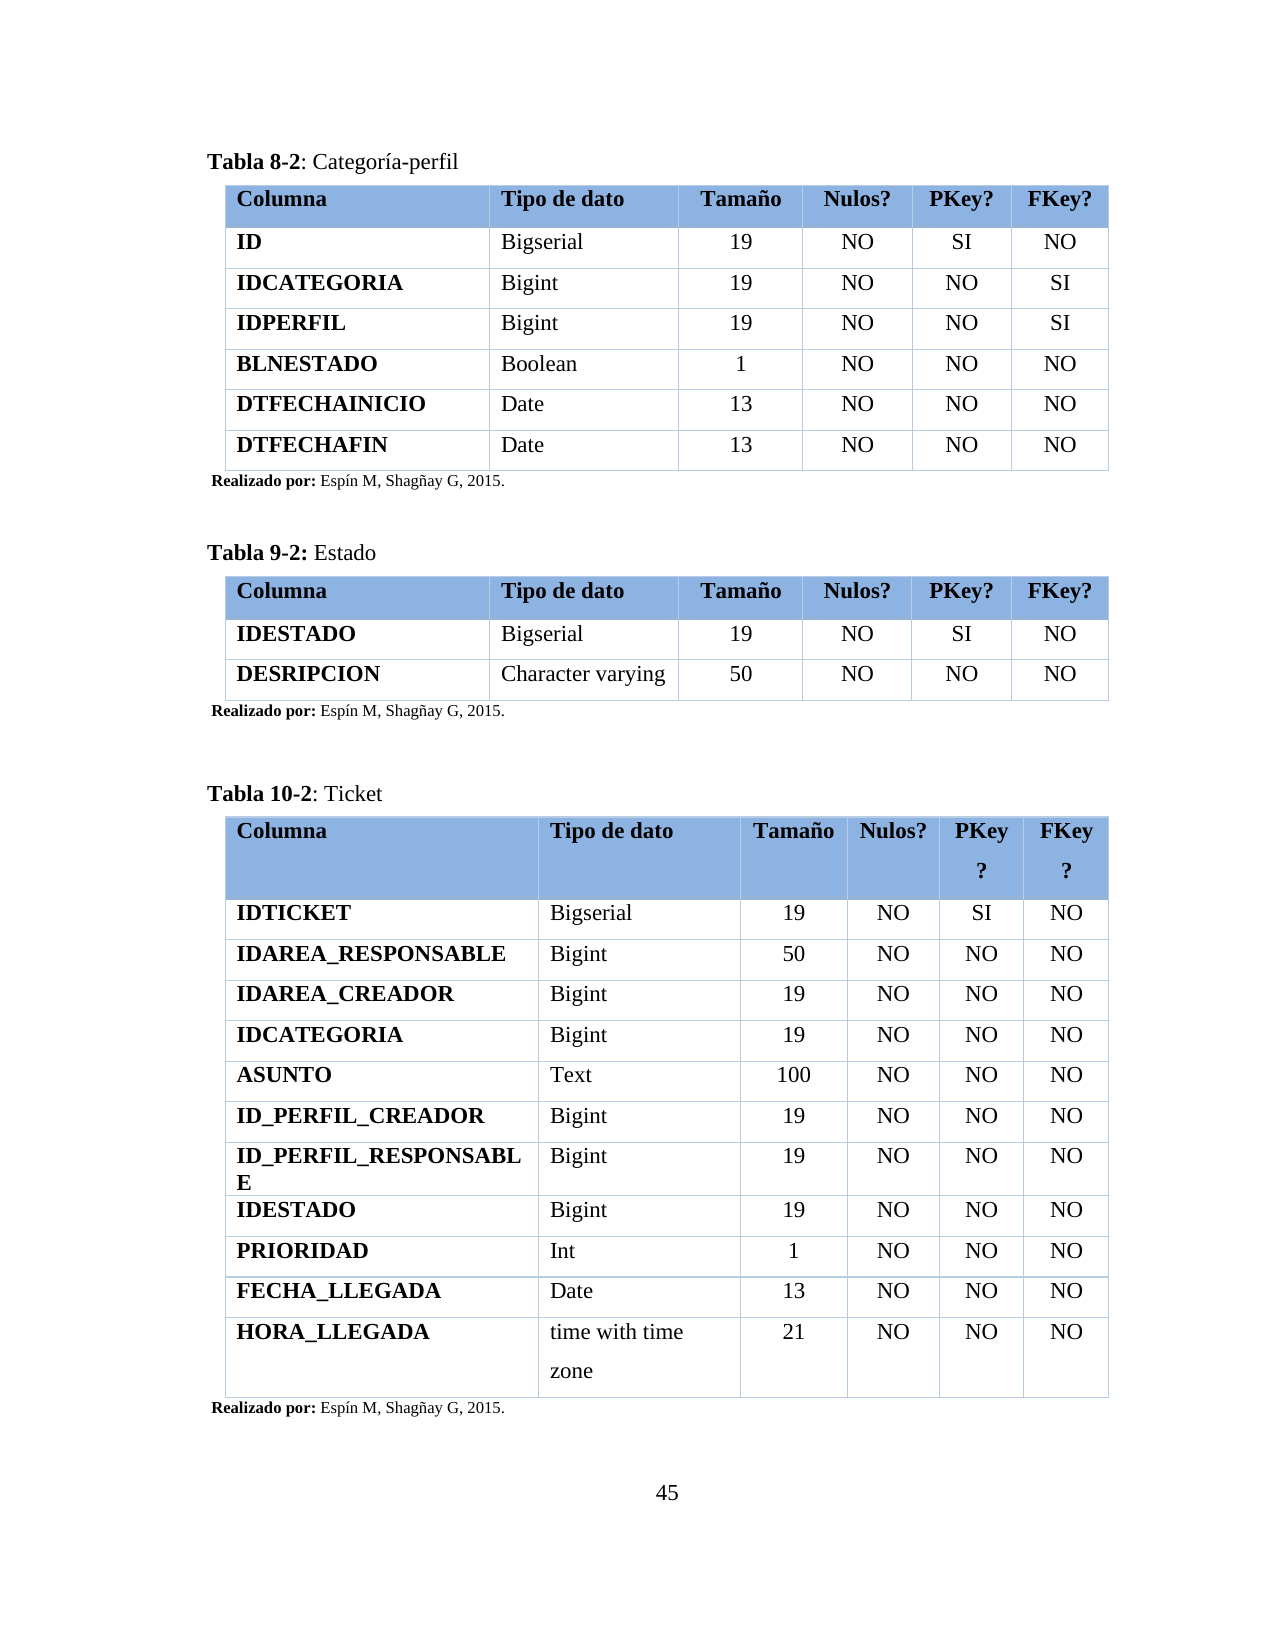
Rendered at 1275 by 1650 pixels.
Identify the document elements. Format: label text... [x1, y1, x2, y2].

table_cell ASUNTO [226, 1062, 538, 1101]
table_header PKey? [912, 577, 1011, 617]
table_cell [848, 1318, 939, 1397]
table_cell NO [1024, 1062, 1108, 1101]
table_cell NO [803, 390, 912, 430]
table_cell NO [1012, 431, 1108, 470]
table_cell NO [940, 940, 1023, 979]
table_cell SI [1012, 269, 1108, 308]
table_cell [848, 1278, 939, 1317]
table_header Nulos? [848, 818, 939, 896]
table_cell NO [940, 1143, 1023, 1195]
table_cell 13 [679, 390, 802, 430]
table_cell Date [490, 431, 678, 470]
table_cell 19 [741, 1102, 847, 1142]
table_header FKey? [1012, 577, 1108, 617]
table_cell IDPERFIL [226, 309, 489, 349]
subtitle Tabla 9-2: Estado [207, 539, 1127, 566]
table_cell Bigint [539, 1143, 740, 1195]
table_cell Bigint [490, 309, 678, 349]
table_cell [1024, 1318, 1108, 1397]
table_cell NO [1024, 900, 1108, 939]
table_cell Bigint [539, 1021, 740, 1061]
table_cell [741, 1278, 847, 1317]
table_cell 1 [741, 1237, 847, 1276]
table_cell NO [848, 981, 939, 1020]
table_cell NO [1024, 1143, 1108, 1195]
table_cell 1 [679, 350, 802, 389]
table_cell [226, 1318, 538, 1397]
table_cell NO [848, 1021, 939, 1061]
table_cell NO [913, 350, 1011, 389]
table_cell ID [226, 228, 489, 268]
table_cell DTFECHAINICIO [226, 390, 489, 430]
table_cell NO [803, 620, 911, 659]
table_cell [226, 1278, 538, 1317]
table_cell ID_PERFIL_CREADOR [226, 1102, 538, 1142]
table_header Columna [226, 577, 489, 617]
table_cell NO [803, 660, 911, 700]
table_cell Text [539, 1062, 740, 1101]
table_cell 19 [679, 309, 802, 349]
table_cell NO [803, 350, 912, 389]
table_cell NO [912, 660, 1011, 700]
table_cell Character varying [490, 660, 678, 700]
subtitle Tabla 10-2: Ticket [207, 779, 1127, 806]
table_header Tamaño [741, 818, 847, 896]
table_cell NO [940, 1102, 1023, 1142]
table_cell ID_PERFIL_RESPONSABLE [226, 1143, 538, 1195]
table_cell NO [848, 1143, 939, 1195]
table_header Nulos? [803, 577, 911, 617]
table_cell SI [1012, 309, 1108, 349]
table_cell Bigint [539, 940, 740, 979]
table_cell DESRIPCION [226, 660, 489, 700]
table_cell NO [913, 390, 1011, 430]
table_cell SI [940, 900, 1023, 939]
table_header Tamaño [679, 186, 802, 225]
table_header Tipo de dato [490, 186, 678, 225]
table_header FKey? [1012, 186, 1108, 225]
table_cell 19 [741, 1021, 847, 1061]
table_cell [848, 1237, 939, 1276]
table_cell NO [913, 431, 1011, 470]
table_cell IDAREA_CREADOR [226, 981, 538, 1020]
table_cell NO [1012, 390, 1108, 430]
text Realizado por: Espín M, Shagñay G, 2015. [207, 701, 1127, 720]
table_cell Bigint [490, 269, 678, 308]
table_cell NO [1012, 228, 1108, 268]
table_cell NO [848, 1102, 939, 1142]
table_cell 19 [679, 620, 802, 659]
table_cell Bigint [539, 1196, 740, 1236]
table_cell 100 [741, 1062, 847, 1101]
table_cell 19 [679, 228, 802, 268]
subtitle Tabla 8-2: Categoría-perfil [207, 148, 1127, 174]
table_header Tipo de dato [490, 577, 678, 617]
table_cell NO [803, 309, 912, 349]
table_cell IDCATEGORIA [226, 269, 489, 308]
table_cell IDAREA_RESPONSABLE [226, 940, 538, 979]
table_cell NO [940, 1196, 1023, 1236]
table_cell NO [848, 940, 939, 979]
table_cell NO [803, 228, 912, 268]
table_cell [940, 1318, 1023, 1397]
table_cell IDESTADO [226, 620, 489, 659]
table_cell NO [940, 1062, 1023, 1101]
table_header Columna [226, 818, 538, 896]
text Realizado por: Espín M, Shagñay G, 2015. [207, 471, 1127, 490]
table_cell Bigserial [490, 228, 678, 268]
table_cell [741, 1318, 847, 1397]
table_cell SI [912, 620, 1011, 659]
table_cell NO [940, 981, 1023, 1020]
table_header PKey? [940, 818, 1023, 896]
table_cell NO [940, 1021, 1023, 1061]
table_cell NO [1012, 660, 1108, 700]
table_cell Bigserial [539, 900, 740, 939]
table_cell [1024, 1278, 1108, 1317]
table_header Tipo de dato [539, 818, 740, 896]
table_cell NO [1024, 981, 1108, 1020]
table_cell DTFECHAFIN [226, 431, 489, 470]
table_cell NO [848, 1196, 939, 1236]
table_cell 13 [679, 431, 802, 470]
table_cell Bigint [539, 981, 740, 1020]
table_cell 19 [741, 900, 847, 939]
table_cell Bigserial [490, 620, 678, 659]
table_header Columna [226, 186, 489, 225]
table_cell NO [848, 1062, 939, 1101]
table_cell IDTICKET [226, 900, 538, 939]
table_header PKey? [913, 186, 1011, 225]
table_cell Date [490, 390, 678, 430]
table_cell Bigint [539, 1102, 740, 1142]
table_cell 19 [741, 981, 847, 1020]
table_header Nulos? [803, 186, 912, 225]
text Realizado por: Espín M, Shagñay G, 2015. [207, 1398, 1127, 1417]
table_cell NO [848, 900, 939, 939]
table_cell BLNESTADO [226, 350, 489, 389]
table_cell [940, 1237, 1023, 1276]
table_header Tamaño [679, 577, 802, 617]
table_cell 50 [741, 940, 847, 979]
table_cell NO [1012, 620, 1108, 659]
table_cell NO [803, 269, 912, 308]
table_cell IDCATEGORIA [226, 1021, 538, 1061]
table_cell NO [1024, 940, 1108, 979]
table_cell Boolean [490, 350, 678, 389]
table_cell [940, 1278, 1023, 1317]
table_cell SI [913, 228, 1011, 268]
table_cell 19 [679, 269, 802, 308]
table_cell NO [1012, 350, 1108, 389]
table_cell 19 [741, 1143, 847, 1195]
table_cell NO [1024, 1021, 1108, 1061]
table_cell PRIORIDAD [226, 1237, 538, 1276]
table_cell NO [1024, 1102, 1108, 1142]
table_header FKey? [1024, 818, 1108, 896]
table_cell NO [913, 309, 1011, 349]
table_cell NO [1024, 1196, 1108, 1236]
table_cell 50 [679, 660, 802, 700]
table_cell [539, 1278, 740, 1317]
table_cell IDESTADO [226, 1196, 538, 1236]
table_cell Int [539, 1237, 740, 1276]
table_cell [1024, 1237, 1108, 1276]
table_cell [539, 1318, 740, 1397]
table_cell NO [913, 269, 1011, 308]
table_cell NO [803, 431, 912, 470]
table_cell 19 [741, 1196, 847, 1236]
